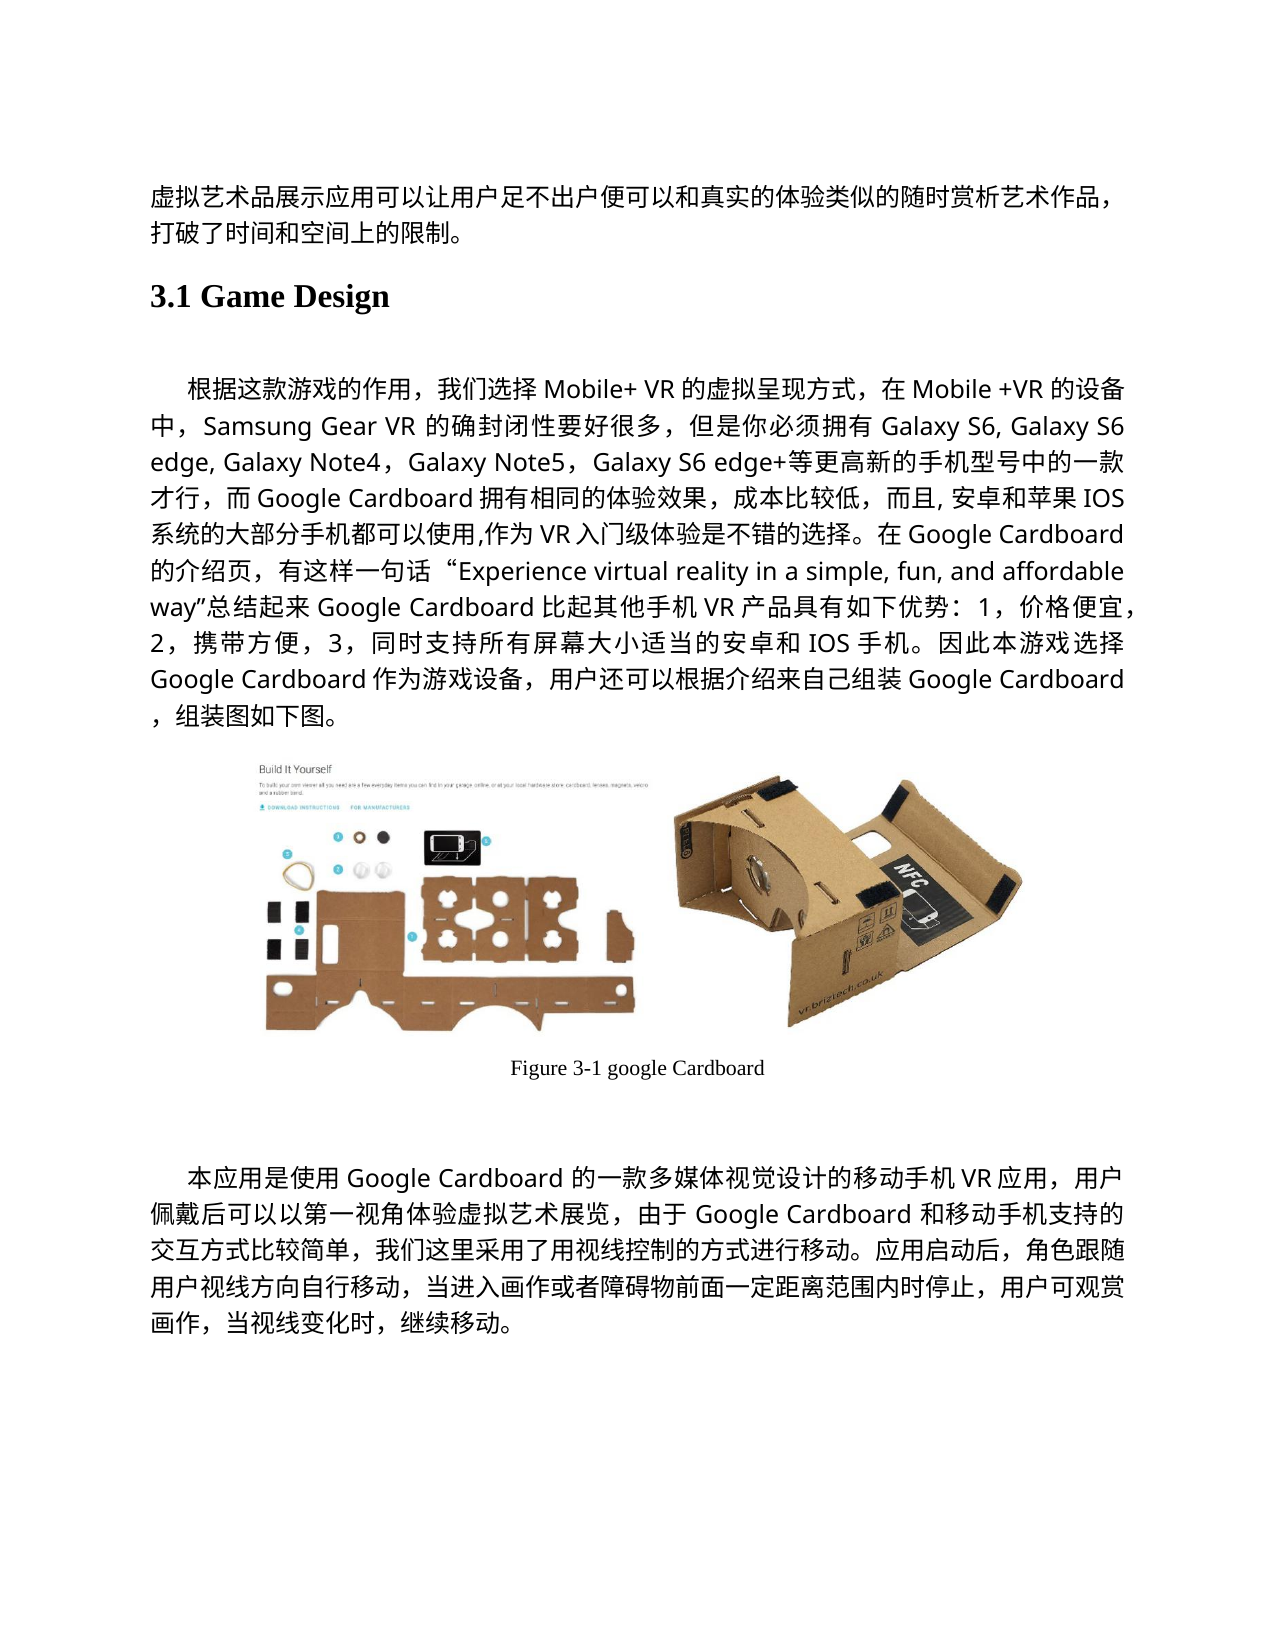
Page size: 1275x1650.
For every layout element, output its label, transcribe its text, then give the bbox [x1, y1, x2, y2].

text Figure 3-1 google Cardboard [150, 1055, 1125, 1081]
picture [250, 757, 1025, 1037]
text 本应用是使用Google Cardboard 的一款多媒体视觉设计的移动手机VR应用，用户佩戴后可以以第一视角体验虚拟艺术展览，由于Google Cardboard 和移动手机支持的交互方式比较简单，我们这里采用了用视线控制的方式进行移动。应用启动后，角色跟随用户视线方向自行移动，当进入画作或者障碍物前面一定距离范围内时停止，用户可观赏画作，当视线变化时，继续移动。 [150, 1158, 1125, 1339]
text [150, 177, 1125, 250]
text 根据这款游戏的作用，我们选择Mobile+ VR 的虚拟呈现方式，在Mobile +VR 的设备中，Samsung Gear VR 的确封闭性要好很多，但是你必须拥有Galaxy S6, Galaxy S6 edge, Galaxy Note4，Galaxy Note5，Galaxy S6 edge+等更高新的手机型号中的一款才行，而Google Cardboard拥有相同的体验效果，成本比较低，而且, 安卓和苹果IOS系统的大部分手机都可以使用,作为VR入门级体验是不错的选择。在Google Cardboard的介绍页，有这样一句话“Experience virtual reality in a simple, fun, and affordable way”总结起来Google Cardboard比起其他手机VR产品具有如下优势：1，价格便宜，2，携带方便，3，同时支持所有屏幕大小适当的安卓和IOS手机。因此本游戏选择Google Cardboard作为游戏设备，用户还可以根据介绍来自己组装Google Cardboard ，组装图如下图。 [150, 370, 1125, 732]
text 3.1 Game Design [150, 277, 1125, 315]
